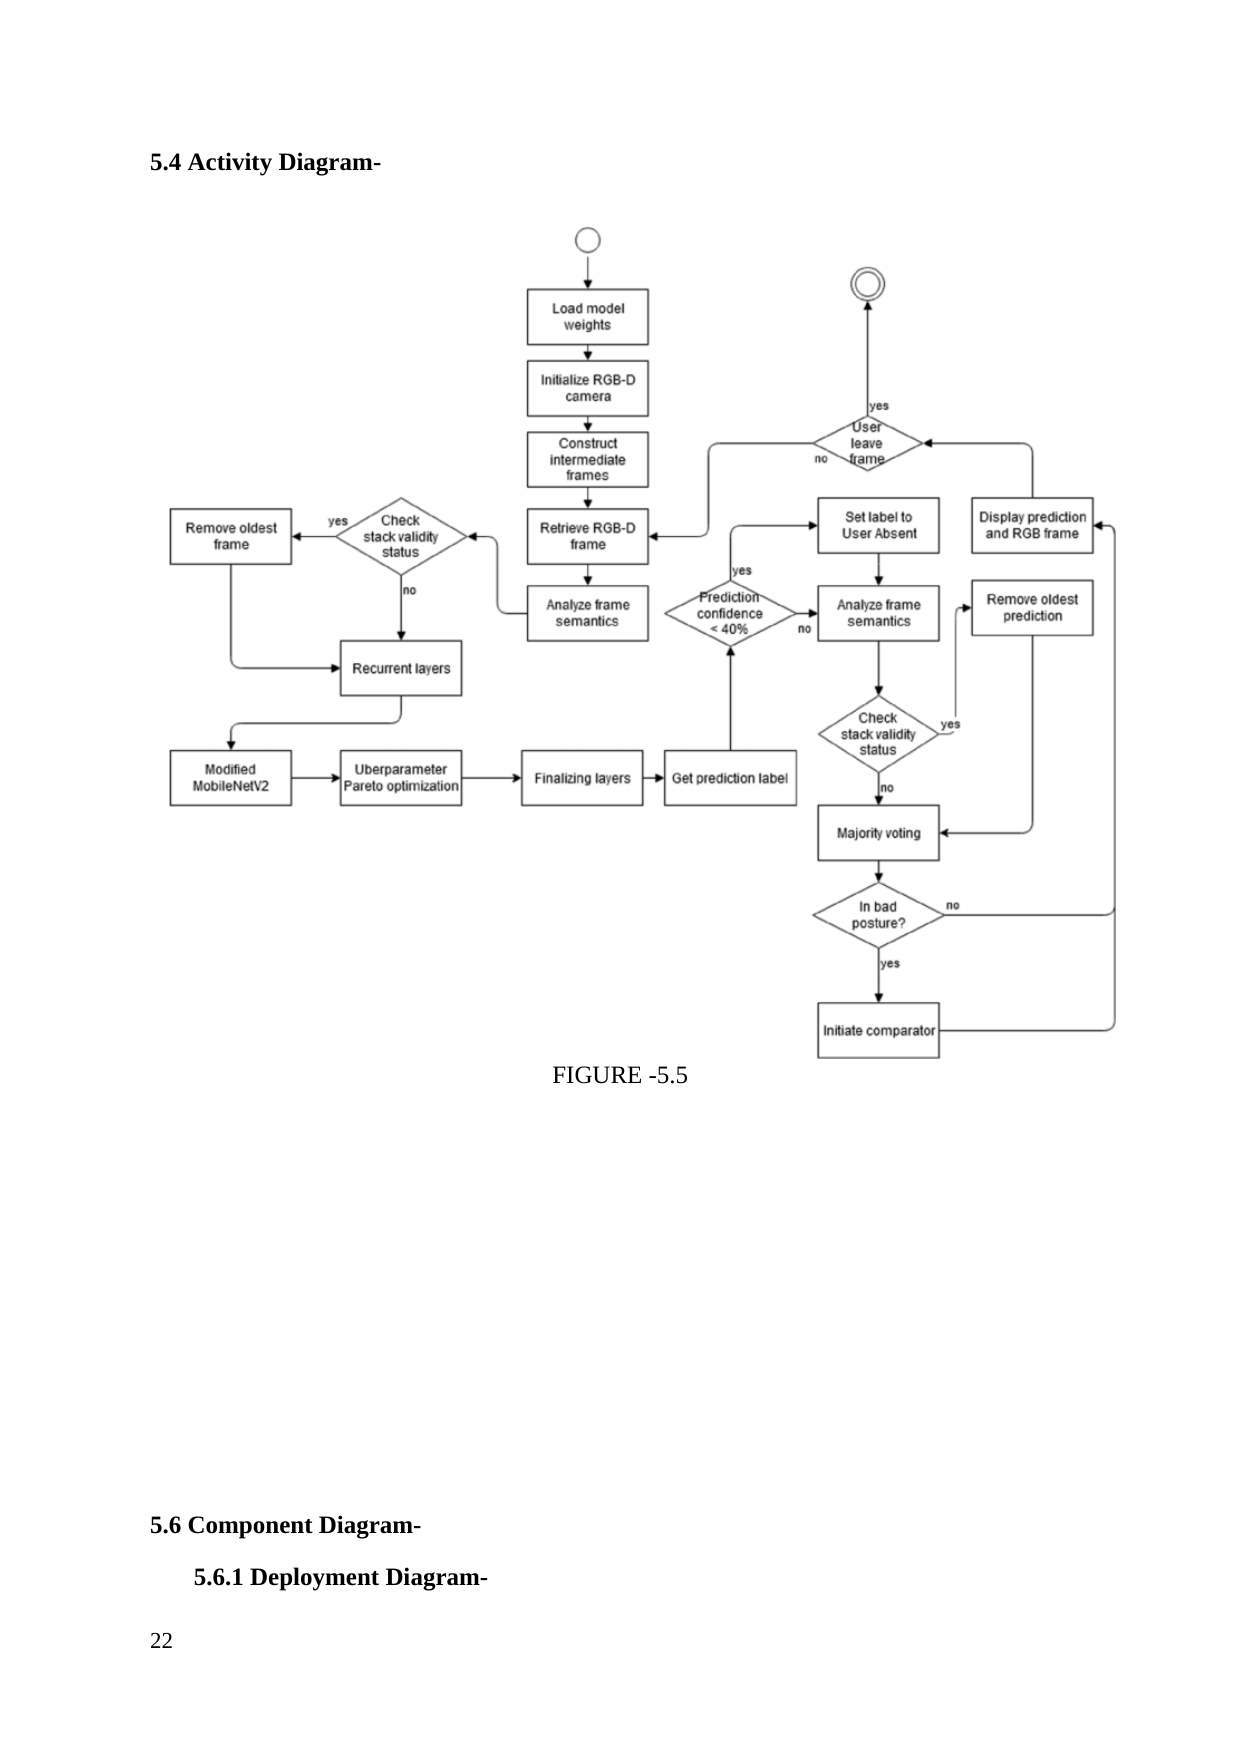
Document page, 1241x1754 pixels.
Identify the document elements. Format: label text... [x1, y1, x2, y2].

text 5.4 Activity Diagram- [150, 150, 1090, 176]
text 5.6.1 Deployment Diagram- [150, 1565, 1090, 1591]
picture [169, 226, 1117, 1060]
text 5.6 Component Diagram- [150, 1513, 1090, 1539]
